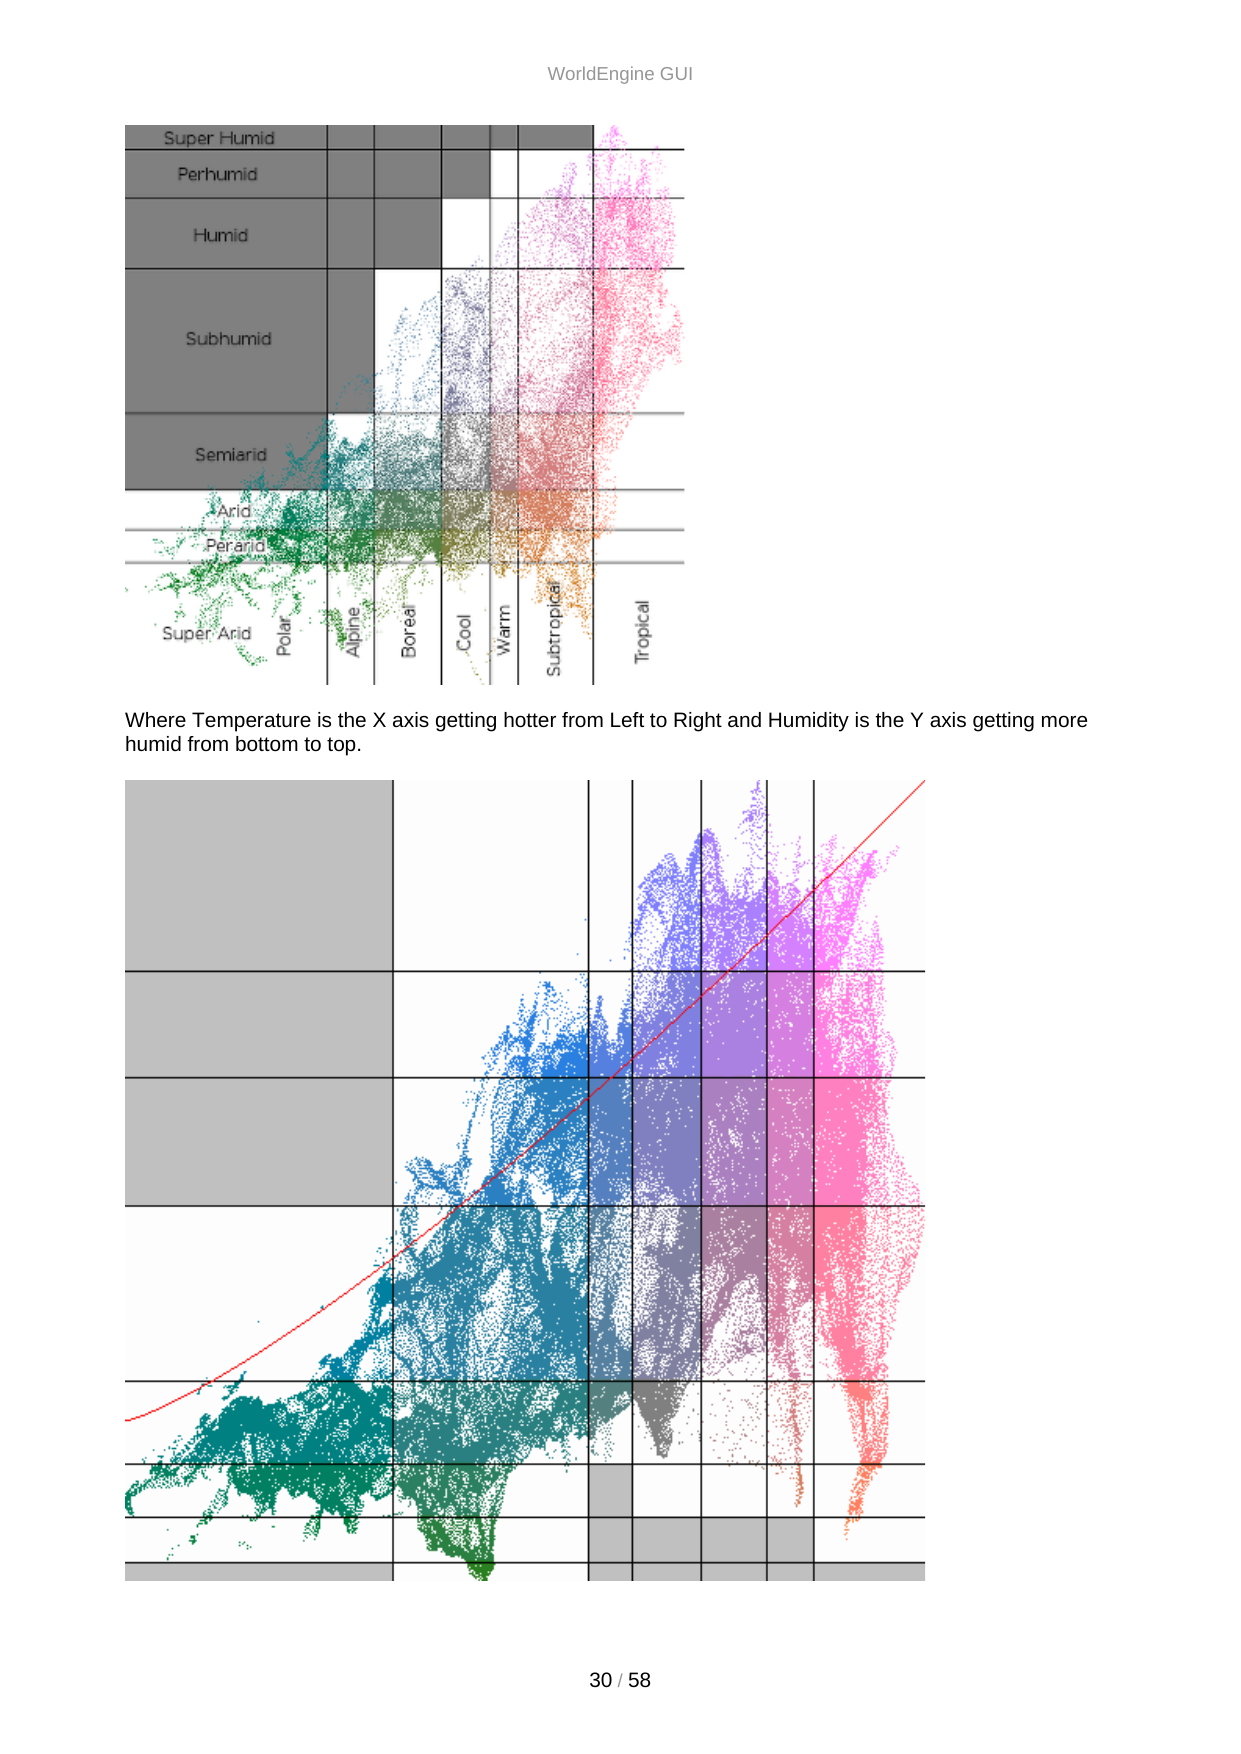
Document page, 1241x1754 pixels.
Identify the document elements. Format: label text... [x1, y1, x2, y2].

picture [125, 780, 926, 1581]
picture [125, 125, 685, 685]
text Where Temperature is the X axis getting hotter from Left to Right and Humidity is the Y axis getting more humid from bottom to top. [125, 708, 1115, 756]
